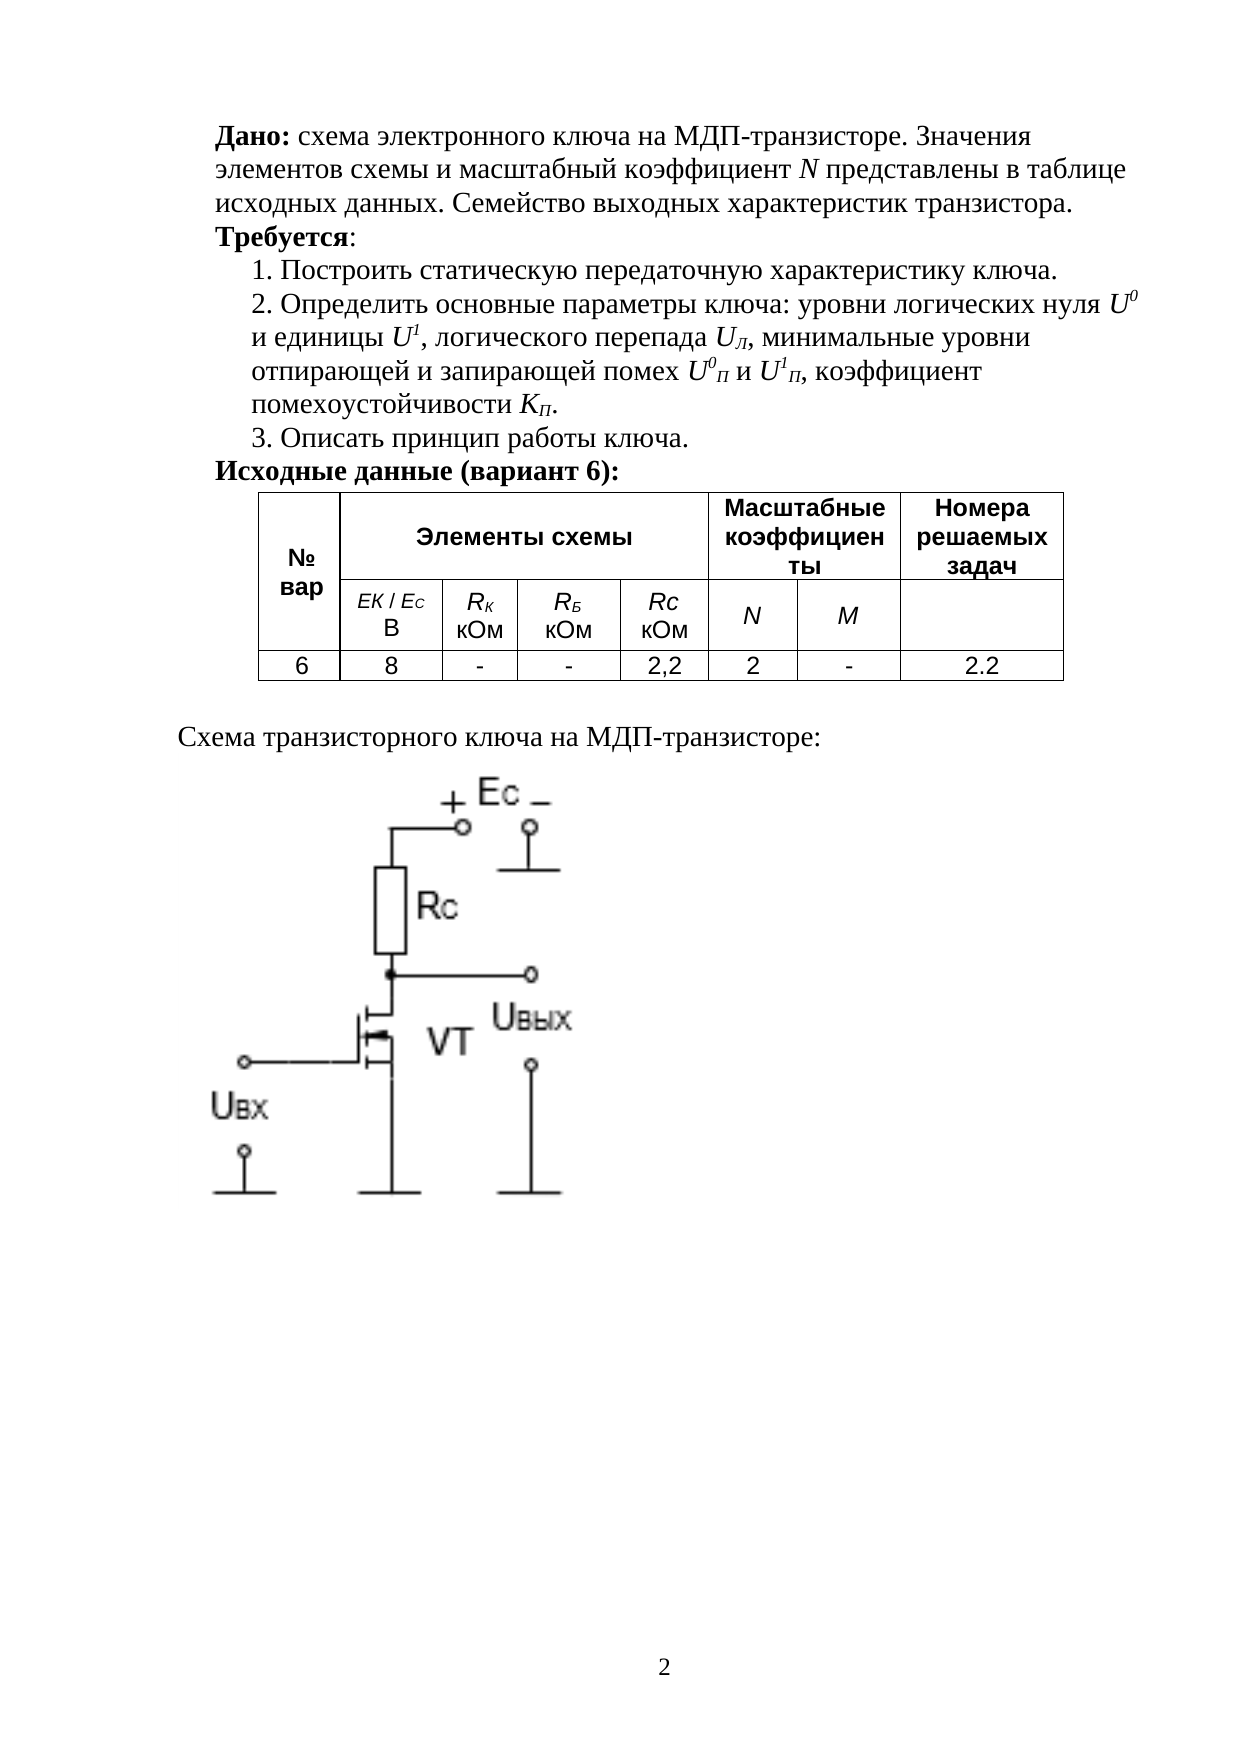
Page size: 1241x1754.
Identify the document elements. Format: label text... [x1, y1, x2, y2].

table_header № вар [259, 493, 339, 650]
table_cell RК кОм [443, 580, 517, 650]
table_cell - [798, 651, 900, 680]
table_header Элементы схемы [341, 493, 708, 579]
table_header Номера решаемых задач [901, 493, 1063, 579]
text Требуется: [215, 219, 1152, 252]
table_cell RБ кОм [518, 580, 620, 650]
table_cell M [798, 580, 900, 650]
table_cell ЕК / ЕС В [341, 580, 442, 650]
table_cell [901, 580, 1063, 650]
text 2. Определить основные параметры ключа: уровни логических нуля U0 и единицы U1, логического перепада UЛ, минимальные уровни отпирающей и запирающей помех U0П и U1П, коэффициент помехоустойчивости КП. [251, 286, 1152, 420]
table_cell 8 [341, 651, 442, 680]
text 1. Построить статическую передаточную характеристику ключа. [251, 252, 1152, 286]
text Исходные данные (вариант 6): [215, 453, 1152, 487]
text Дано: схема электронного ключа на МДП-транзисторе. Значения элементов схемы и масштабный коэффициент N представлены в таблице исходных данных. Семейство выходных характеристик транзистора. [215, 118, 1152, 219]
text Схема транзисторного ключа на МДП-транзисторе: [177, 719, 1152, 753]
table_cell 2 [709, 651, 797, 680]
table_cell Rс кОм [621, 580, 708, 650]
text 3. Описать принцип работы ключа. [251, 420, 1152, 453]
table_cell - [518, 651, 620, 680]
picture [177, 753, 617, 1209]
table_cell 2.2 [901, 651, 1063, 680]
table_cell N [709, 580, 797, 650]
table_cell 6 [259, 651, 339, 680]
table_header Масштабные коэффициенты [709, 493, 900, 579]
table_cell - [443, 651, 517, 680]
table_cell 2,2 [621, 651, 708, 680]
